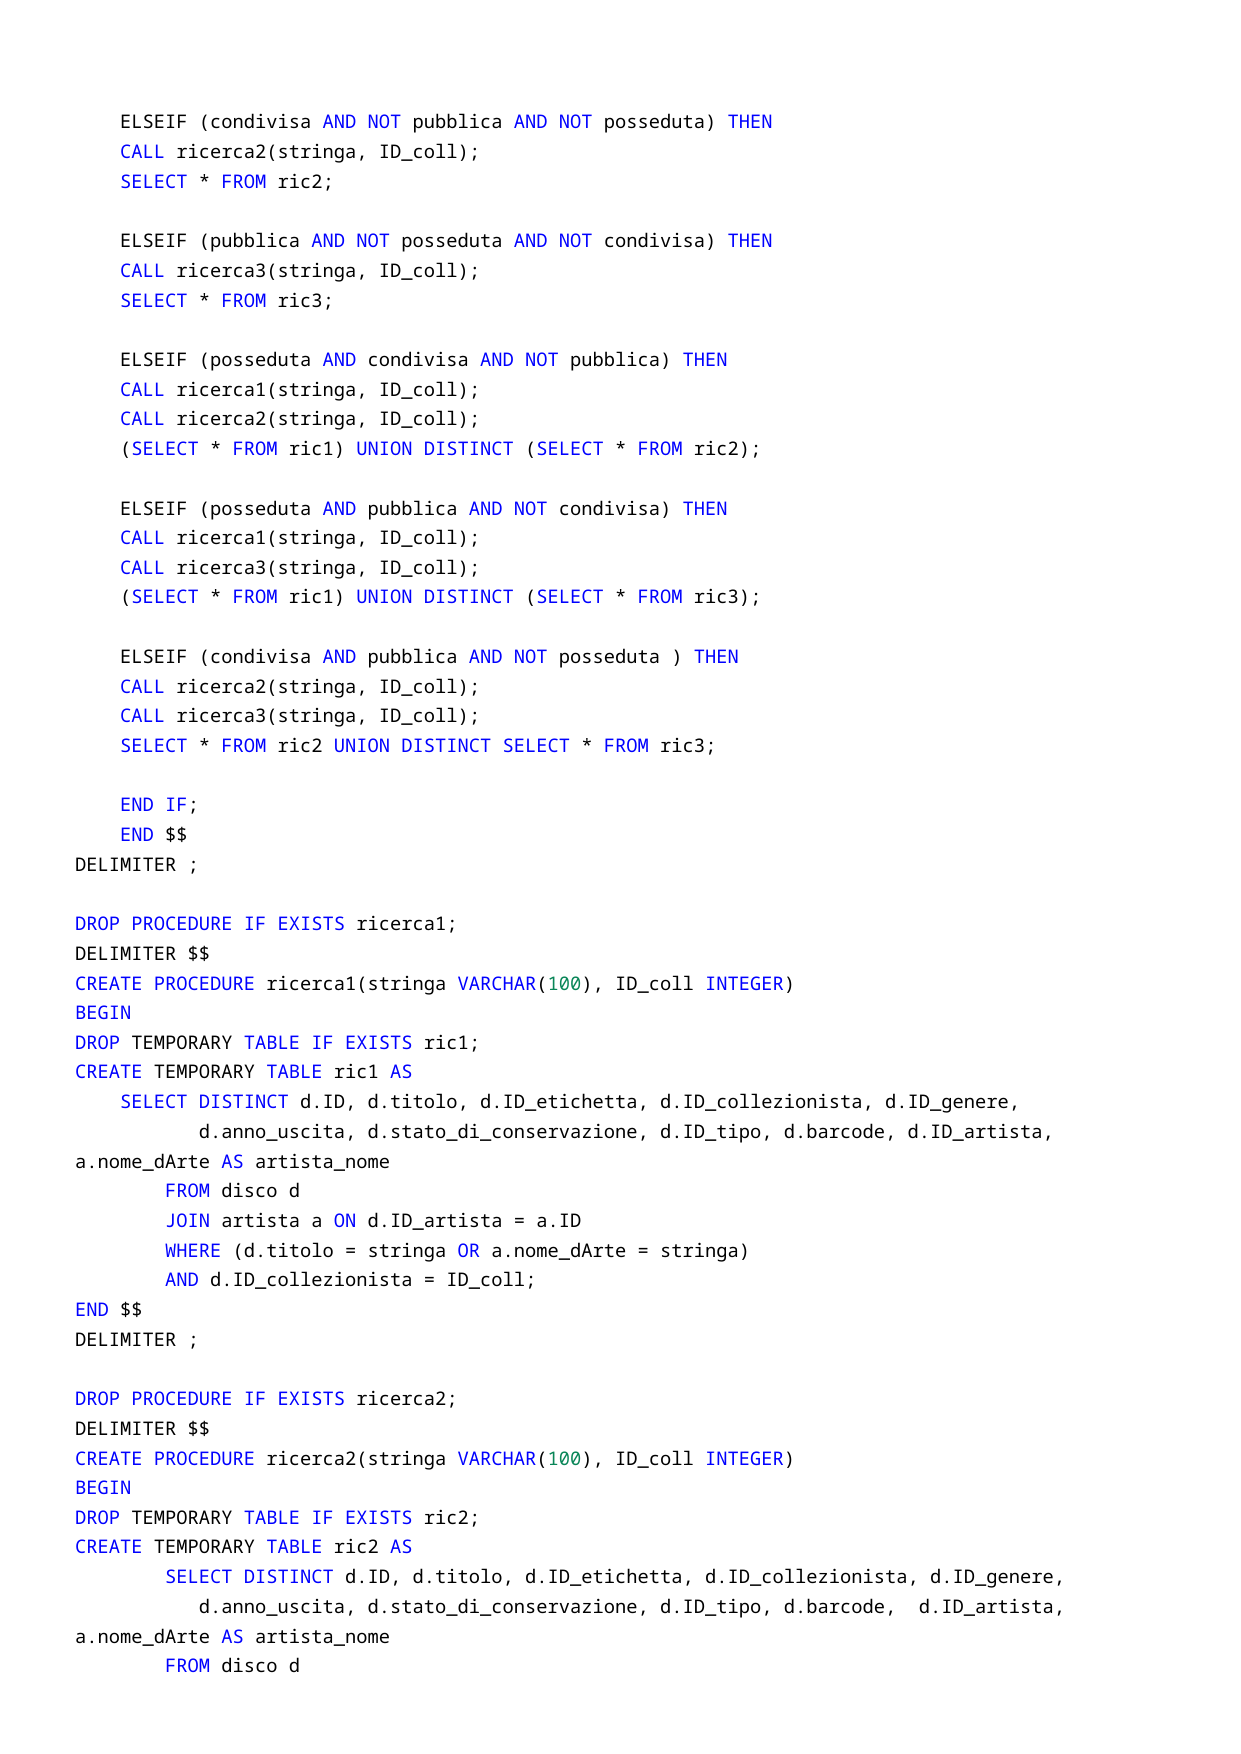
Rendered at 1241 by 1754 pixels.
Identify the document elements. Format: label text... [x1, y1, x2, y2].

text SELECT * FROM ric3; [75, 283, 1165, 312]
text ELSEIF (posseduta AND pubblica AND NOT condivisa) THEN [75, 491, 1165, 520]
text d.anno_uscita, d.stato_di_conservazione, d.ID_tipo, d.barcode, d.ID_artista, a.nome_dArte AS artista_nome [75, 1114, 1165, 1173]
text BEGIN [75, 995, 1165, 1025]
text ELSEIF (posseduta AND condivisa AND NOT pubblica) THEN [75, 342, 1165, 372]
text SELECT * FROM ric2 UNION DISTINCT SELECT * FROM ric3; [75, 728, 1165, 758]
text (SELECT * FROM ric1) UNION DISTINCT (SELECT * FROM ric2); [75, 431, 1165, 461]
text DELIMITER $$ [75, 1411, 1165, 1441]
text CREATE TEMPORARY TABLE ric1 AS [75, 1055, 1165, 1084]
text CALL ricerca1(stringa, ID_coll); [75, 520, 1165, 550]
text CALL ricerca1(stringa, ID_coll); [75, 372, 1165, 402]
text ELSEIF (condivisa AND pubblica AND NOT posseduta ) THEN [75, 639, 1165, 669]
text DROP PROCEDURE IF EXISTS ricerca1; [75, 906, 1165, 936]
text SELECT DISTINCT d.ID, d.titolo, d.ID_etichetta, d.ID_collezionista, d.ID_genere, [75, 1084, 1165, 1114]
text CALL ricerca2(stringa, ID_coll); [75, 669, 1165, 698]
text DROP TEMPORARY TABLE IF EXISTS ric2; [75, 1500, 1165, 1530]
text CALL ricerca2(stringa, ID_coll); [75, 134, 1165, 164]
text ELSEIF (condivisa AND NOT pubblica AND NOT posseduta) THEN [75, 105, 1165, 134]
text WHERE (d.titolo = stringa OR a.nome_dArte = stringa) [75, 1233, 1165, 1262]
text FROM disco d [75, 1648, 1165, 1678]
text CREATE PROCEDURE ricerca1(stringa VARCHAR(100), ID_coll INTEGER) [75, 966, 1165, 995]
text CALL ricerca3(stringa, ID_coll); [75, 253, 1165, 283]
text DROP TEMPORARY TABLE IF EXISTS ric1; [75, 1025, 1165, 1055]
text JOIN artista a ON d.ID_artista = a.ID [75, 1203, 1165, 1233]
text CREATE TEMPORARY TABLE ric2 AS [75, 1530, 1165, 1559]
text ELSEIF (pubblica AND NOT posseduta AND NOT condivisa) THEN [75, 223, 1165, 253]
text CALL ricerca2(stringa, ID_coll); [75, 402, 1165, 431]
text DROP PROCEDURE IF EXISTS ricerca2; [75, 1381, 1165, 1411]
text CREATE PROCEDURE ricerca2(stringa VARCHAR(100), ID_coll INTEGER) [75, 1441, 1165, 1470]
text SELECT DISTINCT d.ID, d.titolo, d.ID_etichetta, d.ID_collezionista, d.ID_genere, [75, 1559, 1165, 1589]
text CALL ricerca3(stringa, ID_coll); [75, 550, 1165, 580]
text BEGIN [75, 1470, 1165, 1500]
text DELIMITER ; [75, 847, 1165, 877]
text END $$ [75, 817, 1165, 847]
text DELIMITER ; [75, 1322, 1165, 1352]
text DELIMITER $$ [75, 936, 1165, 966]
text d.anno_uscita, d.stato_di_conservazione, d.ID_tipo, d.barcode, d.ID_artista, a.nome_dArte AS artista_nome [75, 1589, 1165, 1648]
text CALL ricerca3(stringa, ID_coll); [75, 698, 1165, 728]
text SELECT * FROM ric2; [75, 164, 1165, 194]
text AND d.ID_collezionista = ID_coll; [75, 1262, 1165, 1292]
text FROM disco d [75, 1173, 1165, 1203]
text END IF; [75, 787, 1165, 817]
text END $$ [75, 1292, 1165, 1322]
text (SELECT * FROM ric1) UNION DISTINCT (SELECT * FROM ric3); [75, 580, 1165, 609]
